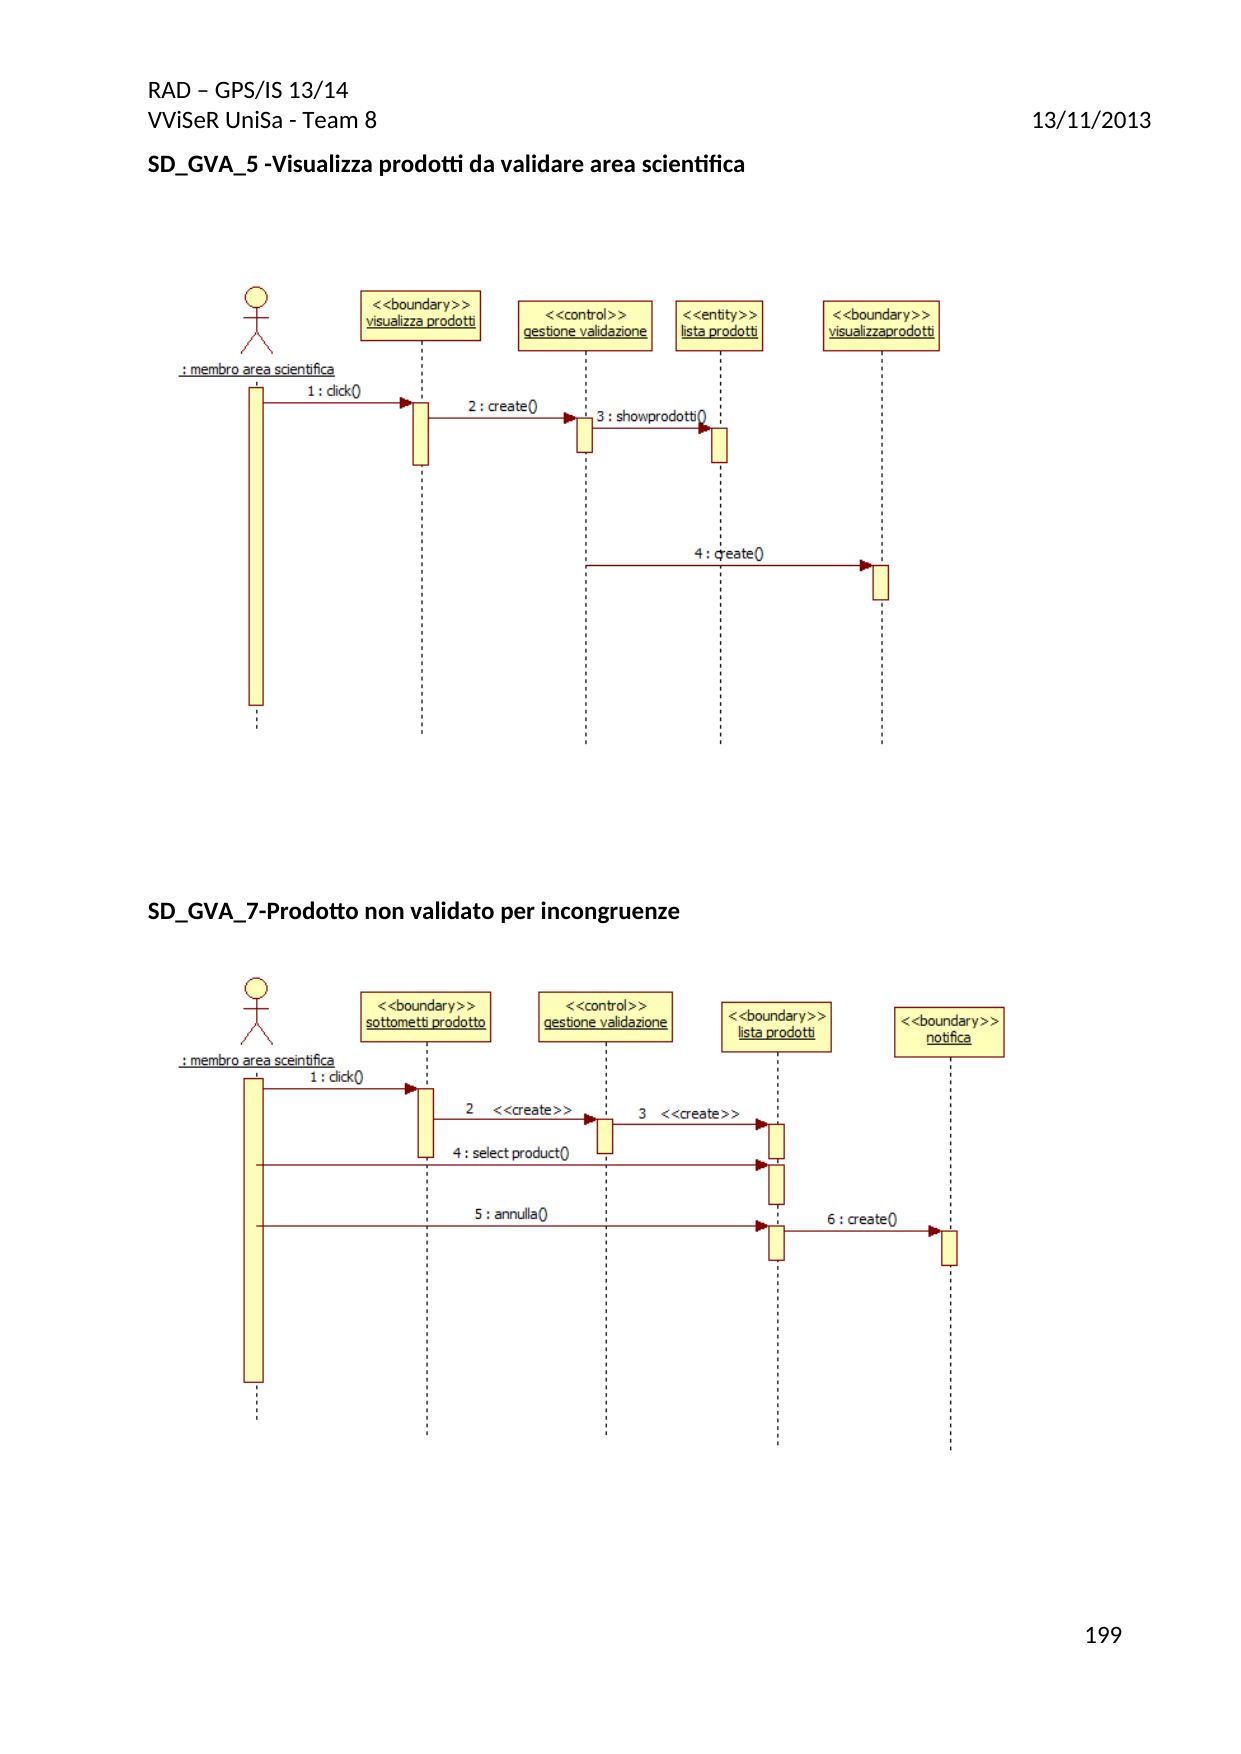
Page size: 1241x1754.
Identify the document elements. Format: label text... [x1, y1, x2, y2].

picture [147, 260, 1123, 870]
picture [147, 951, 1123, 1561]
text SD_GVA_7-Prodotto non validato per incongruenze [148, 895, 1122, 925]
text SD_GVA_5 -Visualizza prodotti da validare area scientifica [148, 148, 1122, 178]
